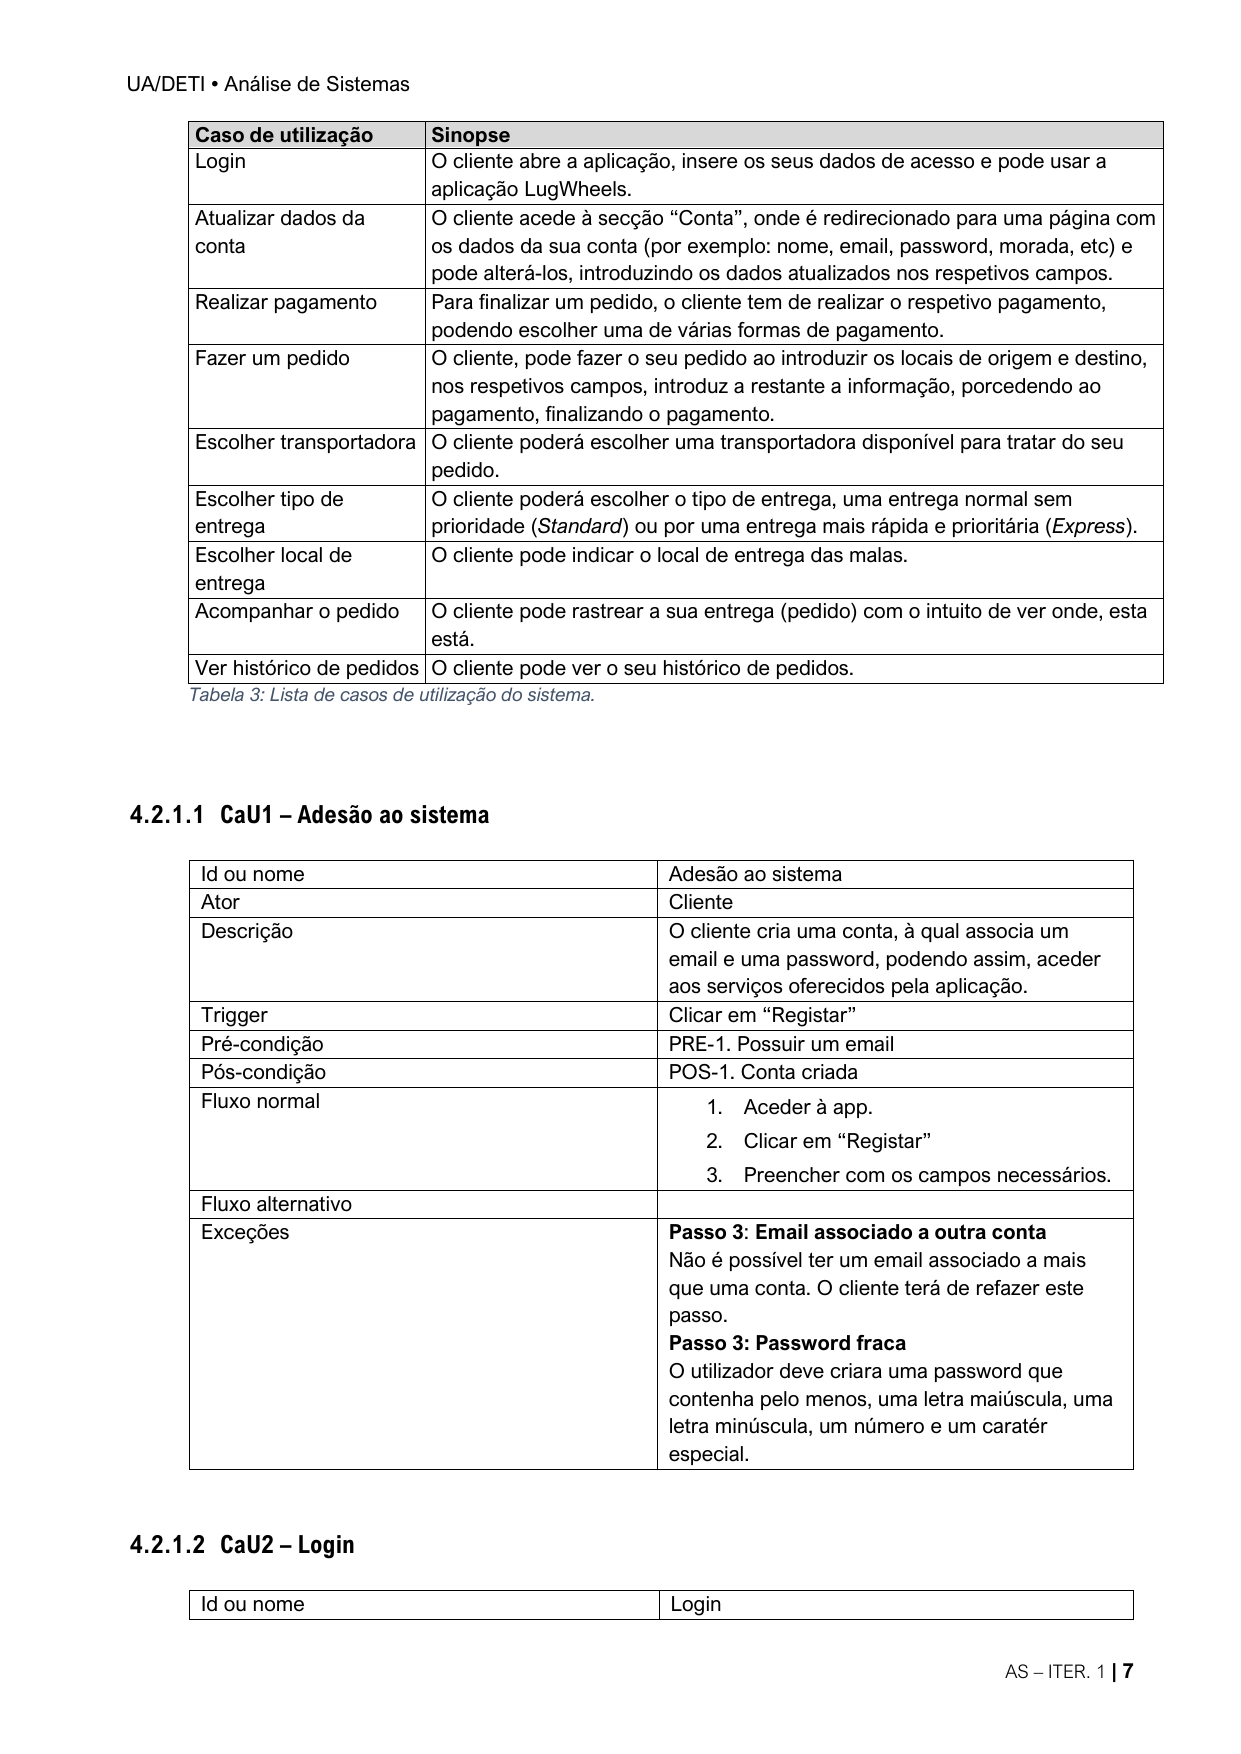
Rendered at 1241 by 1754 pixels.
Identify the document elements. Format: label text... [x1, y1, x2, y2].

table_cell O cliente pode indicar o local de entrega das malas. [426, 542, 1163, 597]
table_cell Fazer um pedido [189, 345, 425, 428]
subtitle CaU2 – Login [130, 1529, 1134, 1559]
table_cell O cliente, pode fazer o seu pedido ao introduzir os locais de origem e destino, nos respetivos campos, introduz a restante a informação, porcedendo ao pagamento, finalizando o pagamento. [426, 345, 1163, 428]
table_cell Escolher tipo de entrega [189, 486, 425, 541]
table_cell Atualizar dados da conta [189, 205, 425, 288]
table_cell Para finalizar um pedido, o cliente tem de realizar o respetivo pagamento, podendo escolher uma de várias formas de pagamento. [426, 289, 1163, 344]
subtitle CaU1 – Adesão ao sistema [130, 799, 1134, 829]
table_header Login [660, 1591, 1133, 1619]
table_header Id ou nome [190, 861, 657, 888]
table_cell Escolher transportadora [189, 429, 425, 485]
table_cell Ator [190, 889, 657, 917]
table_cell Clicar em “Registar” [658, 1002, 1133, 1029]
table_cell Realizar pagamento [189, 289, 425, 344]
table_header Adesão ao sistema [658, 861, 1133, 888]
table_header Id ou nome [190, 1591, 659, 1619]
table_cell Fluxo alternativo [190, 1191, 657, 1218]
table_cell O cliente poderá escolher uma transportadora disponível para tratar do seu pedido. [426, 429, 1163, 485]
table_cell Cliente [658, 889, 1133, 917]
table_cell O cliente abre a aplicação, insere os seus dados de acesso e pode usar a aplicação LugWheels. [426, 149, 1163, 204]
table_cell O cliente pode ver o seu histórico de pedidos. [426, 655, 1163, 682]
table_cell Aceder à app. Clicar em “Registar” Preencher com os campos necessários. [658, 1088, 1133, 1190]
table_cell Ver histórico de pedidos [189, 655, 425, 682]
text Tabela 3: Lista de casos de utilização do sistema. [189, 684, 1134, 706]
table_cell O cliente poderá escolher o tipo de entrega, uma entrega normal sem prioridade (Standard) ou por uma entrega mais rápida e prioritária (Express). [426, 486, 1163, 541]
table_cell O cliente acede à secção “Conta”, onde é redirecionado para uma página com os dados da sua conta (por exemplo: nome, email, password, morada, etc) e pode alterá-los, introduzindo os dados atualizados nos respetivos campos. [426, 205, 1163, 288]
table_cell Pós-condição [190, 1059, 657, 1087]
table_cell Escolher local de entrega [189, 542, 425, 597]
table_cell Login [189, 149, 425, 204]
table_cell Passo 3: Email associado a outra conta Não é possível ter um email associado a mais que uma conta. O cliente terá de refazer este passo. Passo 3: Password fraca O utilizador deve criara uma password que contenha pelo menos, uma letra maiúscula, uma letra minúscula, um número e um caratér especial. [658, 1219, 1133, 1469]
table_header Caso de utilização [189, 122, 425, 147]
table_cell Pré-condição [190, 1031, 657, 1058]
table_cell Fluxo normal [190, 1088, 657, 1190]
table_cell Exceções [190, 1219, 657, 1469]
table_cell Descrição [190, 918, 657, 1001]
table_cell O cliente cria uma conta, à qual associa um email e uma password, podendo assim, aceder aos serviços oferecidos pela aplicação. [658, 918, 1133, 1001]
table_cell POS-1. Conta criada [658, 1059, 1133, 1087]
table_header Sinopse [426, 122, 1163, 147]
table_cell [658, 1191, 1133, 1218]
table_cell Trigger [190, 1002, 657, 1029]
table_cell PRE-1. Possuir um email [658, 1031, 1133, 1058]
table_cell Acompanhar o pedido [189, 599, 425, 654]
table_cell O cliente pode rastrear a sua entrega (pedido) com o intuito de ver onde, esta está. [426, 599, 1163, 654]
